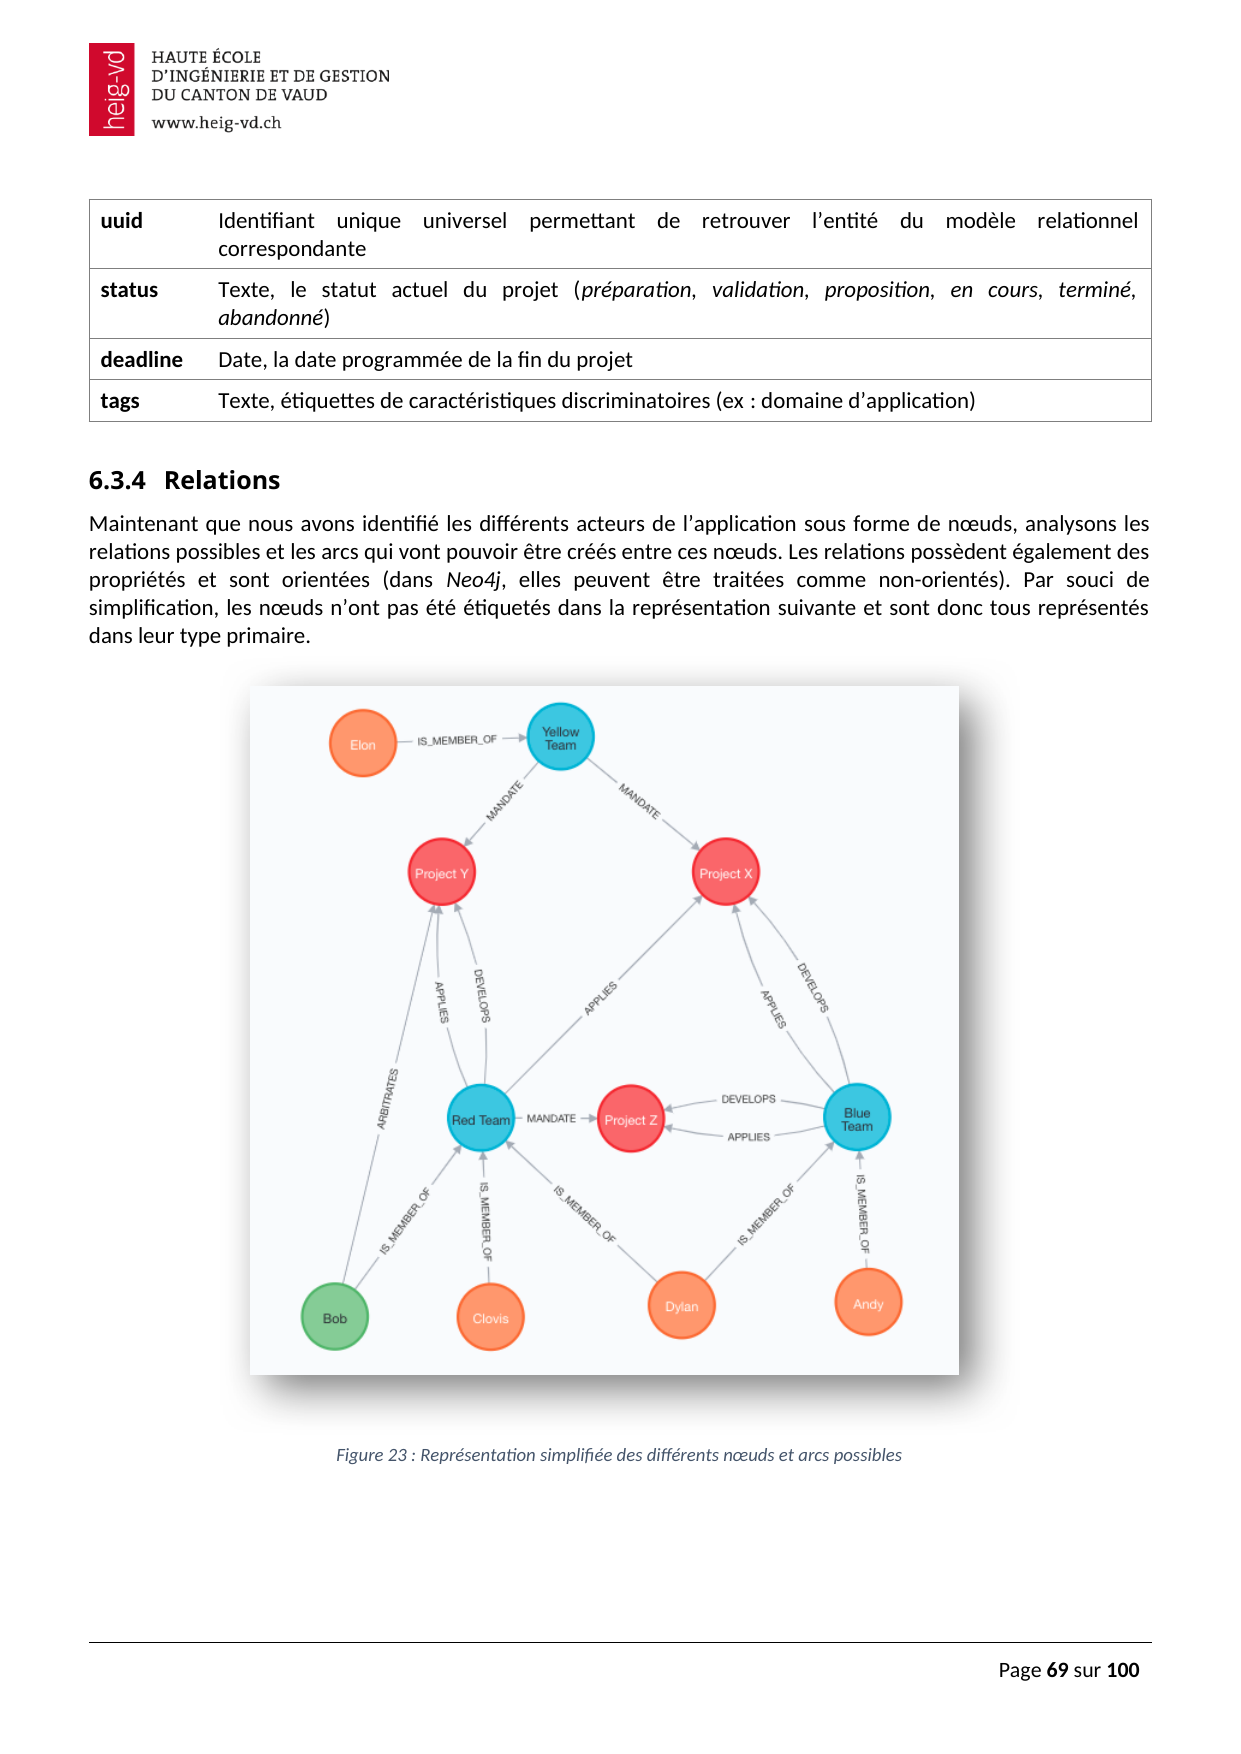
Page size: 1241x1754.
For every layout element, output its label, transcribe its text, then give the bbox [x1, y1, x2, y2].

table_cell Date, la date programmée de la fin du projet [207, 339, 1151, 379]
picture [250, 686, 959, 1375]
picture [89, 43, 389, 136]
table_cell deadline [90, 339, 207, 379]
subtitle Relations [89, 462, 1152, 496]
table_cell tags [90, 380, 207, 421]
table_cell status [90, 269, 207, 338]
table_cell Texte, le statut actuel du projet (préparation, validation, proposition, en cours, terminé, abandonné) [207, 269, 1151, 338]
table_header uuid [90, 200, 207, 268]
table_cell Texte, étiquettes de caractéristiques discriminatoires (ex : domaine d’application) [207, 380, 1151, 421]
table_header Identifiant unique universel permettant de retrouver l’entité du modèle relationnel correspondante [207, 200, 1151, 268]
text Figure 23 : Représentation simplifiée des différents nœuds et arcs possibles [89, 1443, 1152, 1466]
text Maintenant que nous avons identifié les différents acteurs de l’application sous forme de nœuds, analysons les relations possibles et les arcs qui vont pouvoir être créés entre ces nœuds. Les relations possèdent également des propriétés et sont orientées (dans Neo4j, elles peuvent être traitées comme non-orientés). Par souci de simplification, les nœuds n’ont pas été étiquetés dans la représentation suivante et sont donc tous représentés dans leur type primaire. [89, 509, 1152, 649]
